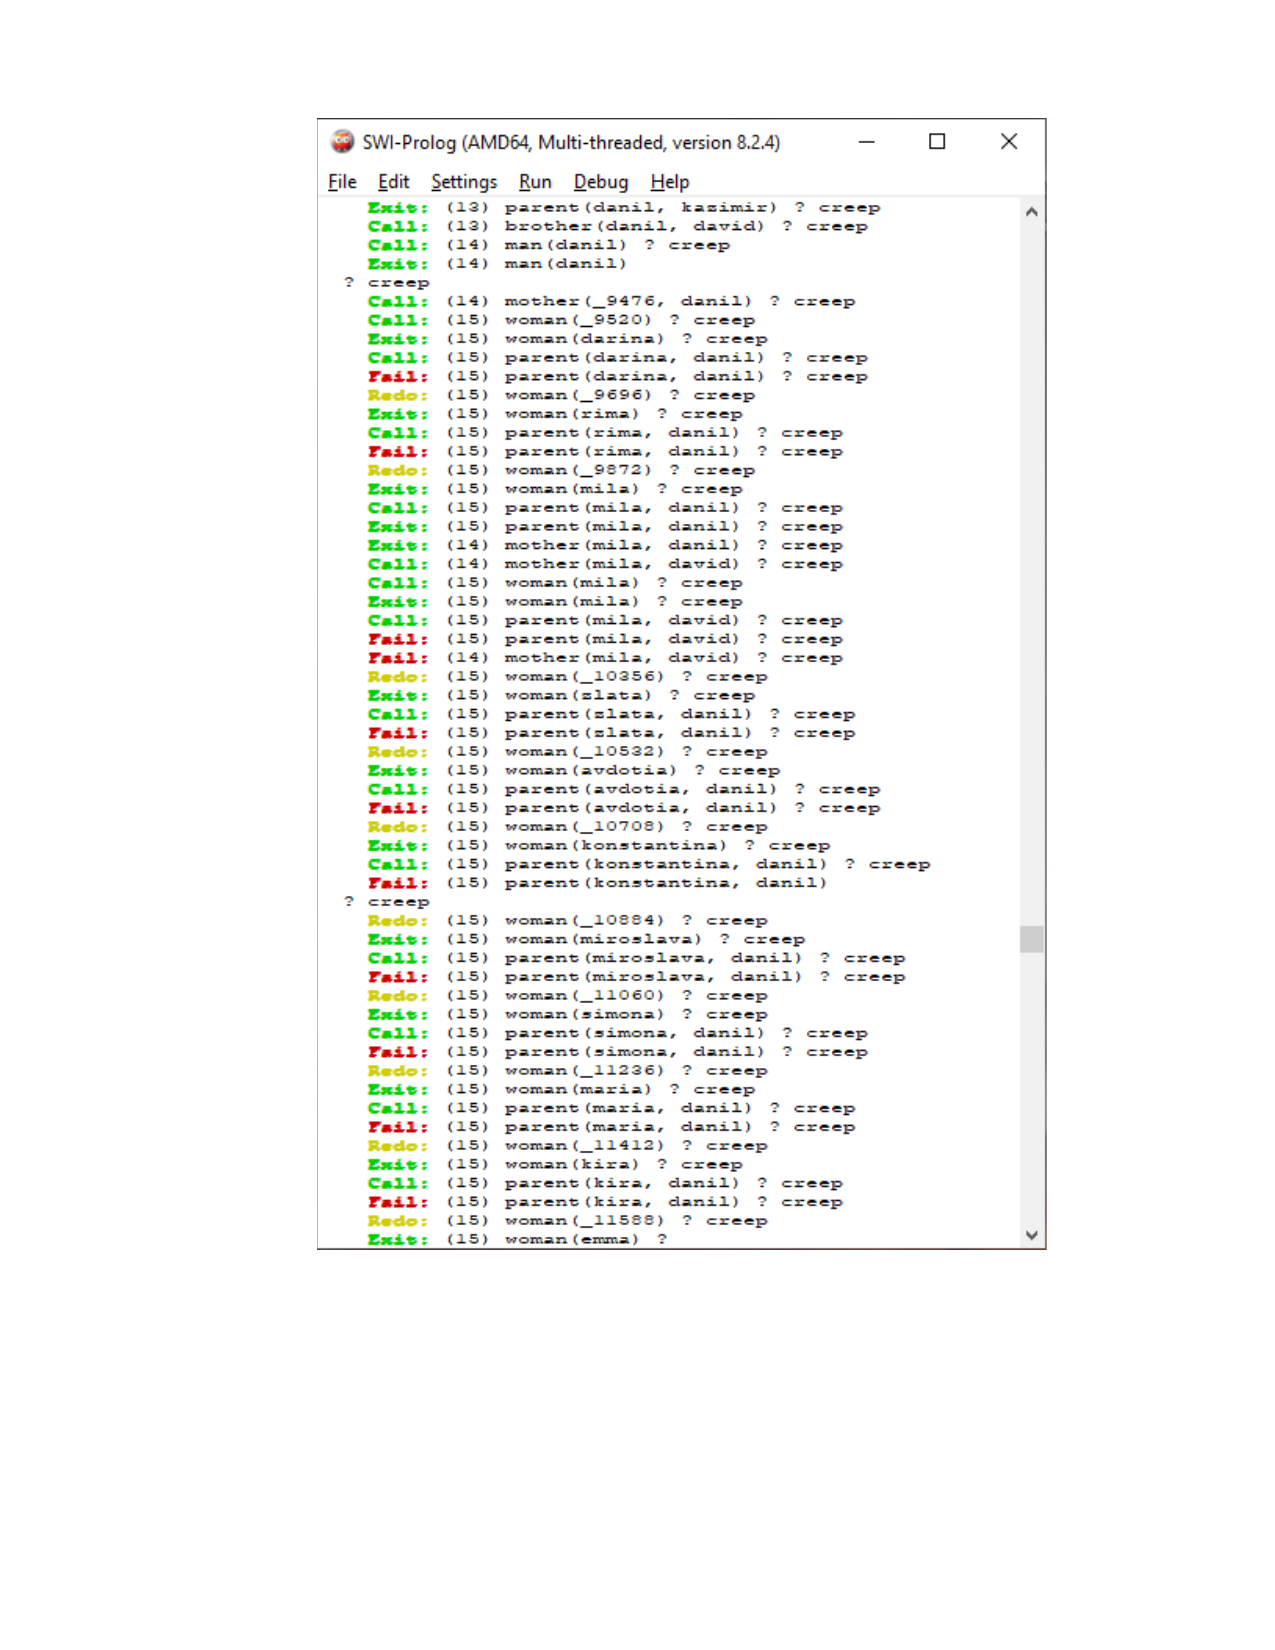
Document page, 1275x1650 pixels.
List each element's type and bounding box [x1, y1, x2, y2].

picture [317, 118, 1047, 1250]
